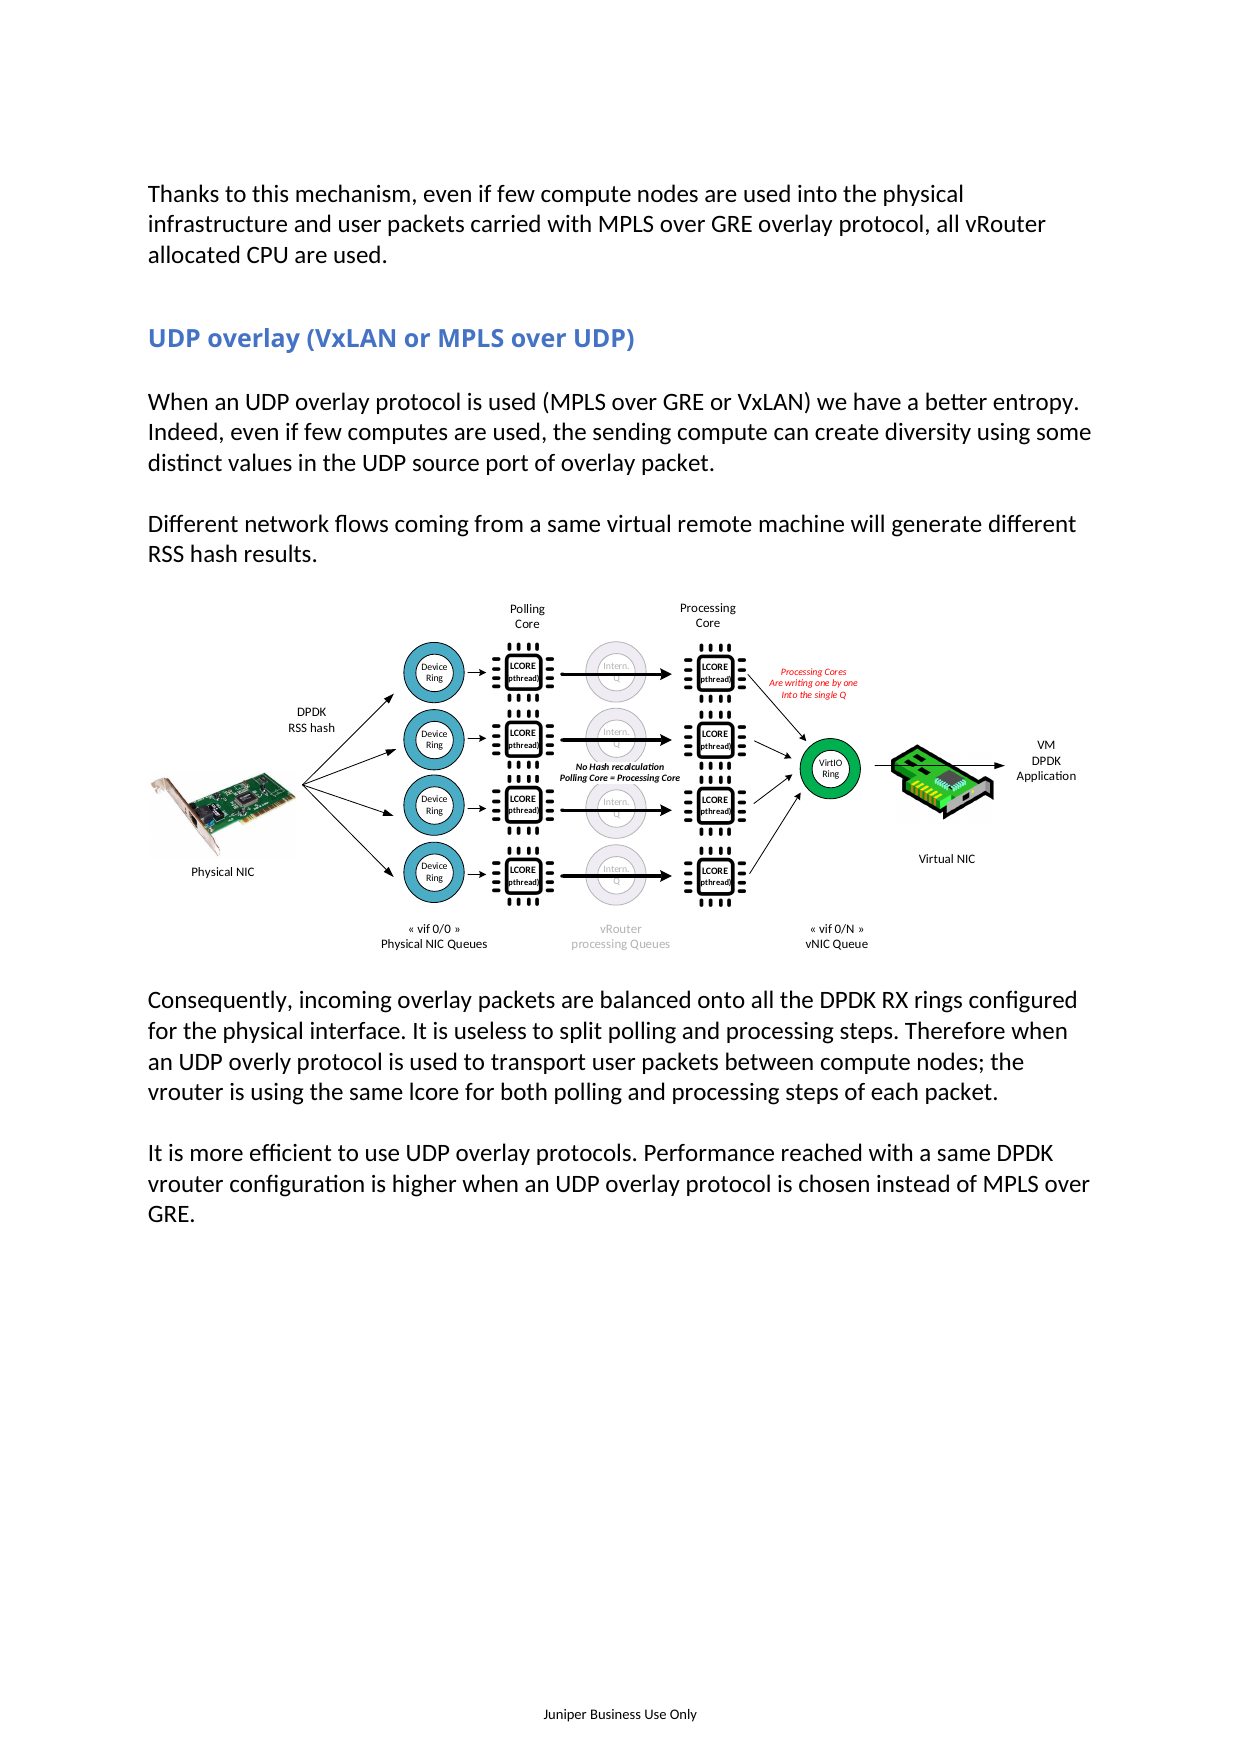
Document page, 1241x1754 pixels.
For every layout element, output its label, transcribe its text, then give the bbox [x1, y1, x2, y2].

text It is more efficient to use UDP overlay protocols. Performance reached with a same DPDK vrouter configuration is higher when an UDP overlay protocol is chosen instead of MPLS over GRE. [148, 1137, 1093, 1229]
text Different network flows coming from a same virtual remote machine will generate different RSS hash results. [148, 508, 1093, 569]
text When an UDP overlay protocol is used (MPLS over GRE or VxLAN) we have a better entropy. Indeed, even if few computes are used, the sending compute can create diversity using some distinct values in the UDP source port of overlay packet. [148, 386, 1093, 477]
subtitle UDP overlay (VxLAN or MPLS over UDP) [148, 321, 1093, 355]
text Consequently, incoming overlay packets are balanced onto all the DPDK RX rings configured for the physical interface. It is useless to split polling and processing steps. Therefore when an UDP overly protocol is used to transport user packets between compute nodes; the vrouter is using the same lcore for both polling and processing steps of each packet. [148, 984, 1093, 1107]
text Thanks to this mechanism, even if few compute nodes are used into the physical infrastructure and user packets carried with MPLS over GRE overlay protocol, all vRouter allocated CPU are used. [148, 178, 1093, 270]
